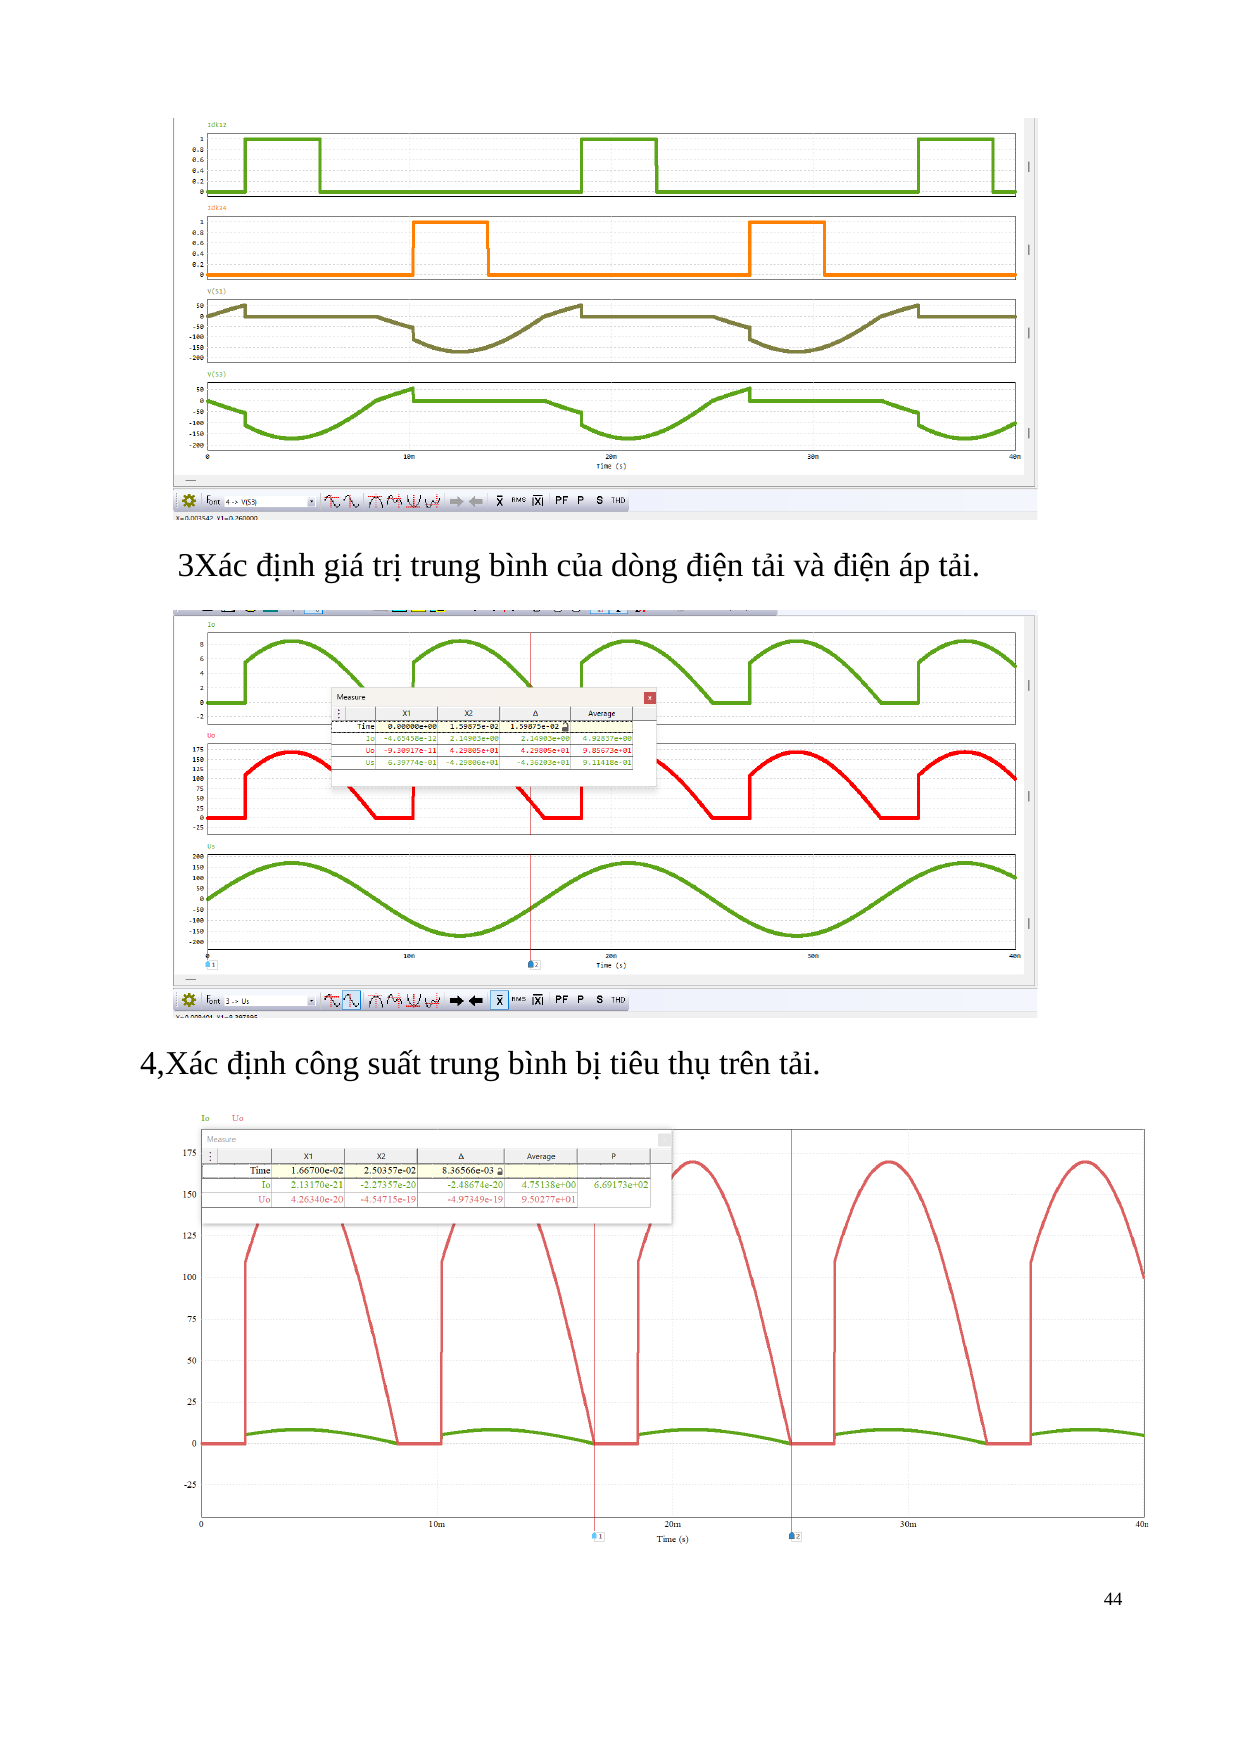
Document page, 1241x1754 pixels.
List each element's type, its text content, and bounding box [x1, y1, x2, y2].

list 4,Xác định công suất trung bình bị tiêu thụ trên tải. [140, 1043, 1122, 1082]
picture [173, 610, 1038, 1018]
picture [173, 1108, 1149, 1546]
picture [173, 118, 1038, 520]
text 3Xác định giá trị trung bình của dòng điện tải và điện áp tải. [177, 545, 1122, 583]
